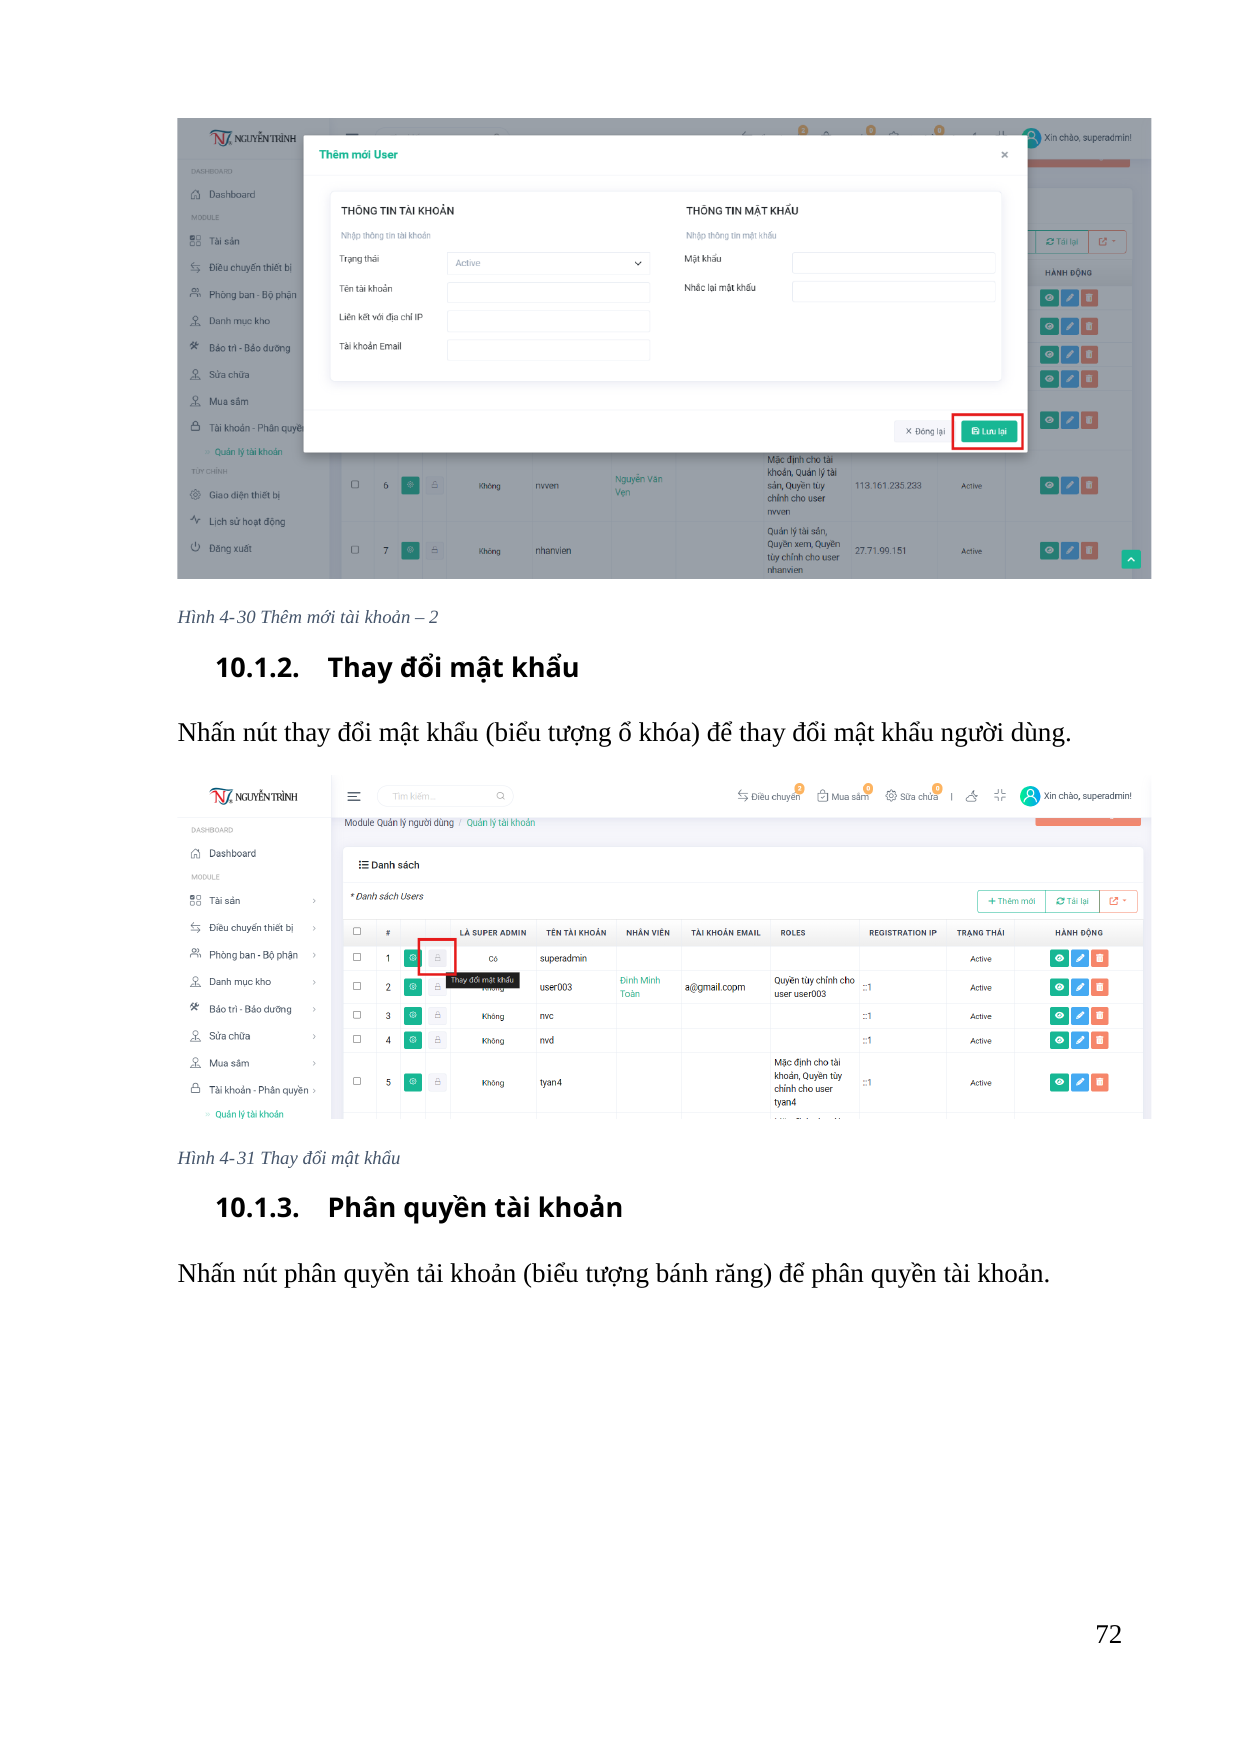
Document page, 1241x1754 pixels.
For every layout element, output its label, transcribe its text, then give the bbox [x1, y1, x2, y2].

text Nhấn nút thay đổi mật khẩu (biểu tượng ổ khóa) để thay đổi mật khẩu người dùng. [177, 717, 1122, 748]
subtitle Phân quyền tài khoản [215, 1189, 1122, 1226]
picture [177, 775, 1152, 1119]
text Nhấn nút phân quyền tải khoản (biểu tượng bánh răng) để phân quyền tài khoản. [177, 1257, 1122, 1288]
picture [177, 118, 1152, 579]
subtitle Thay đổi mật khẩu [215, 649, 1122, 686]
